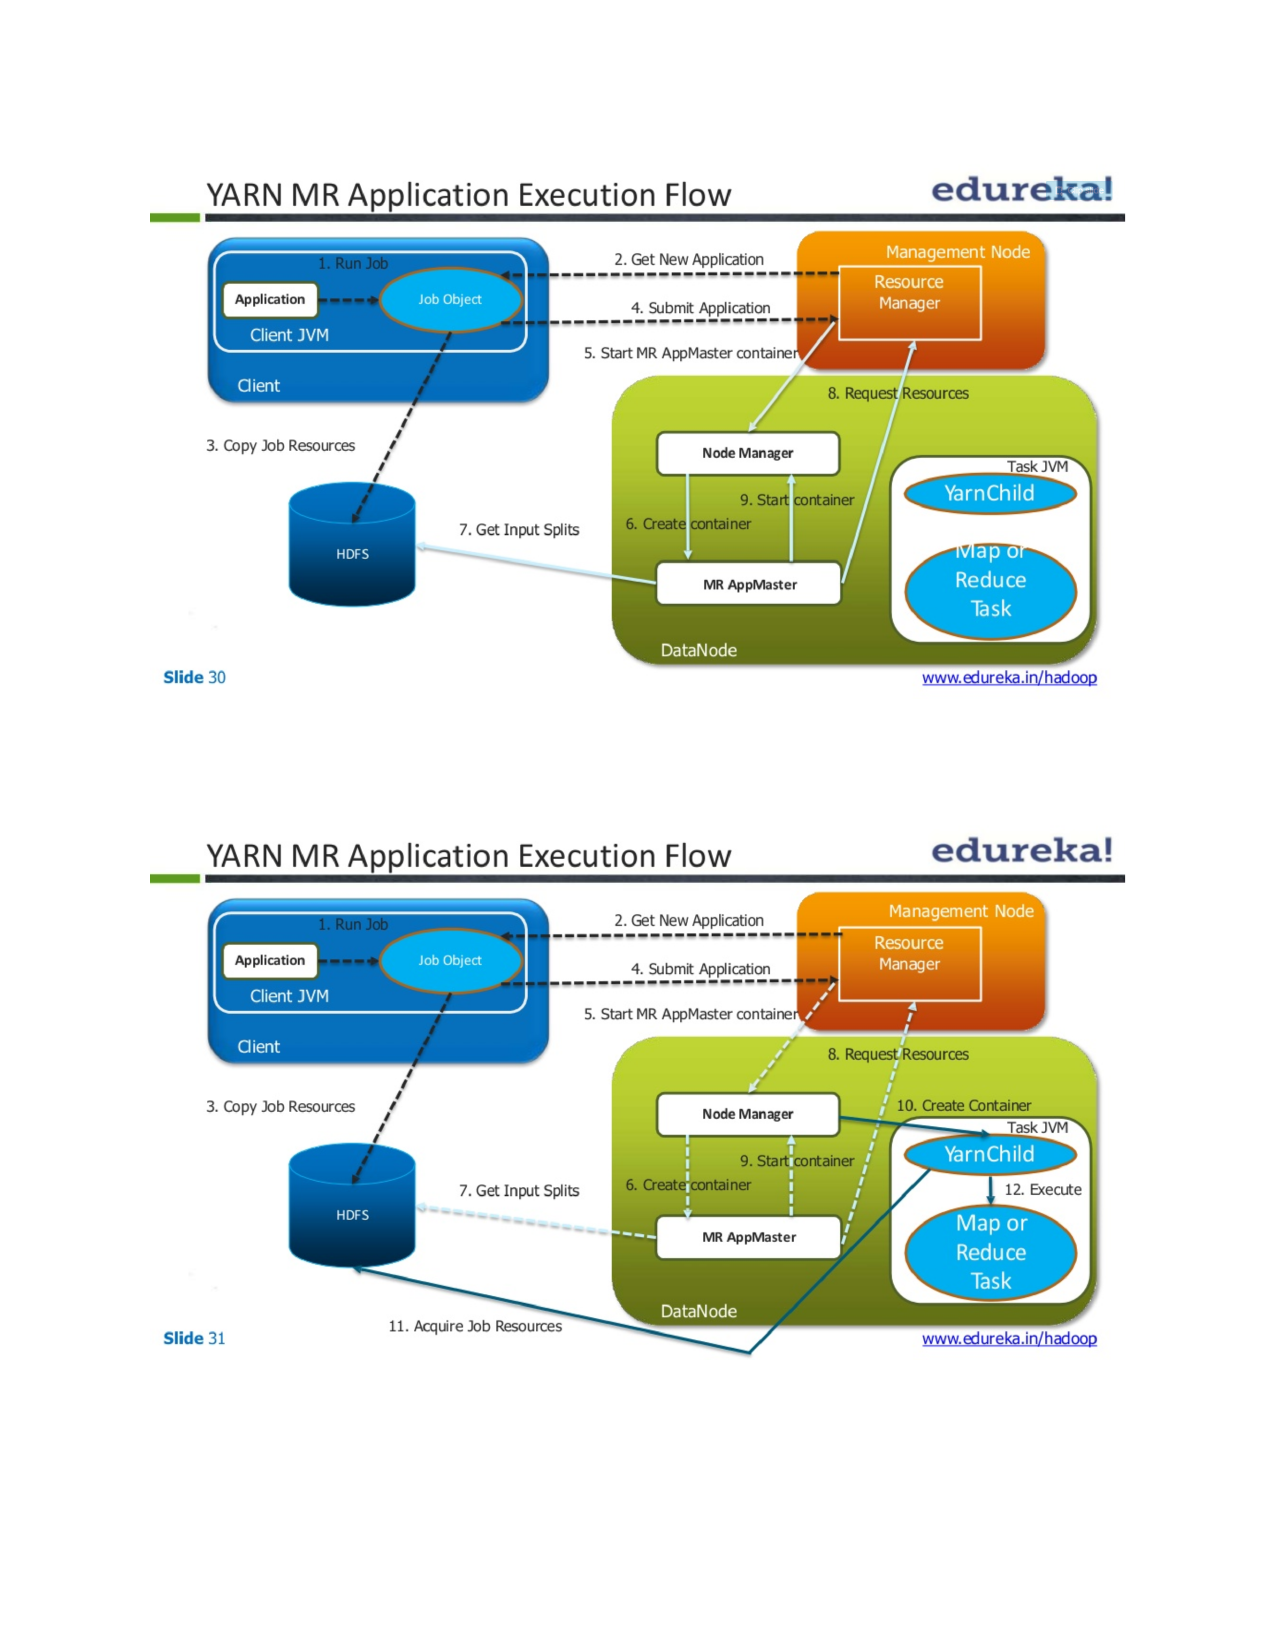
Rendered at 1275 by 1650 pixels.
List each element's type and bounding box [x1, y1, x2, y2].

picture [150, 811, 1125, 1360]
picture [150, 150, 1125, 699]
